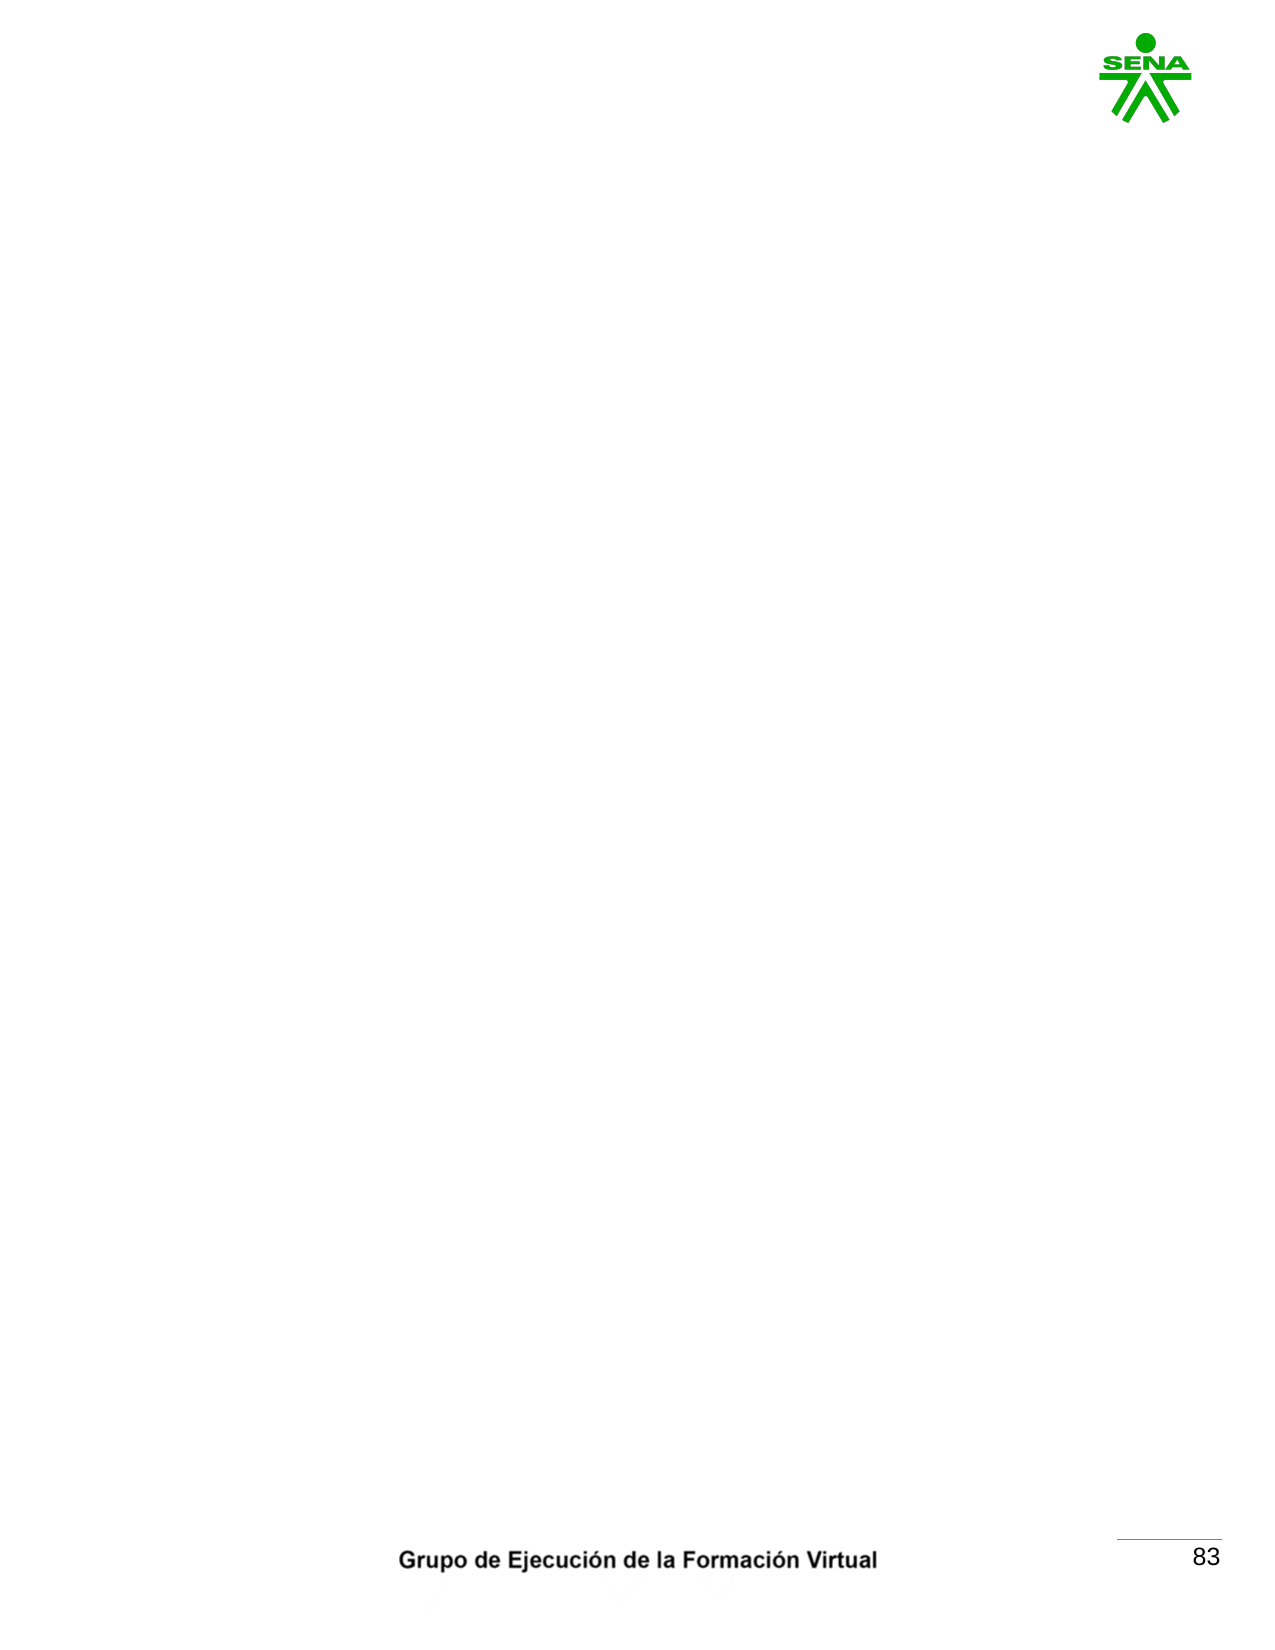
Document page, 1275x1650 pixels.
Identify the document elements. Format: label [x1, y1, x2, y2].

picture [0, 1500, 1275, 1611]
picture [1099, 33, 1192, 123]
